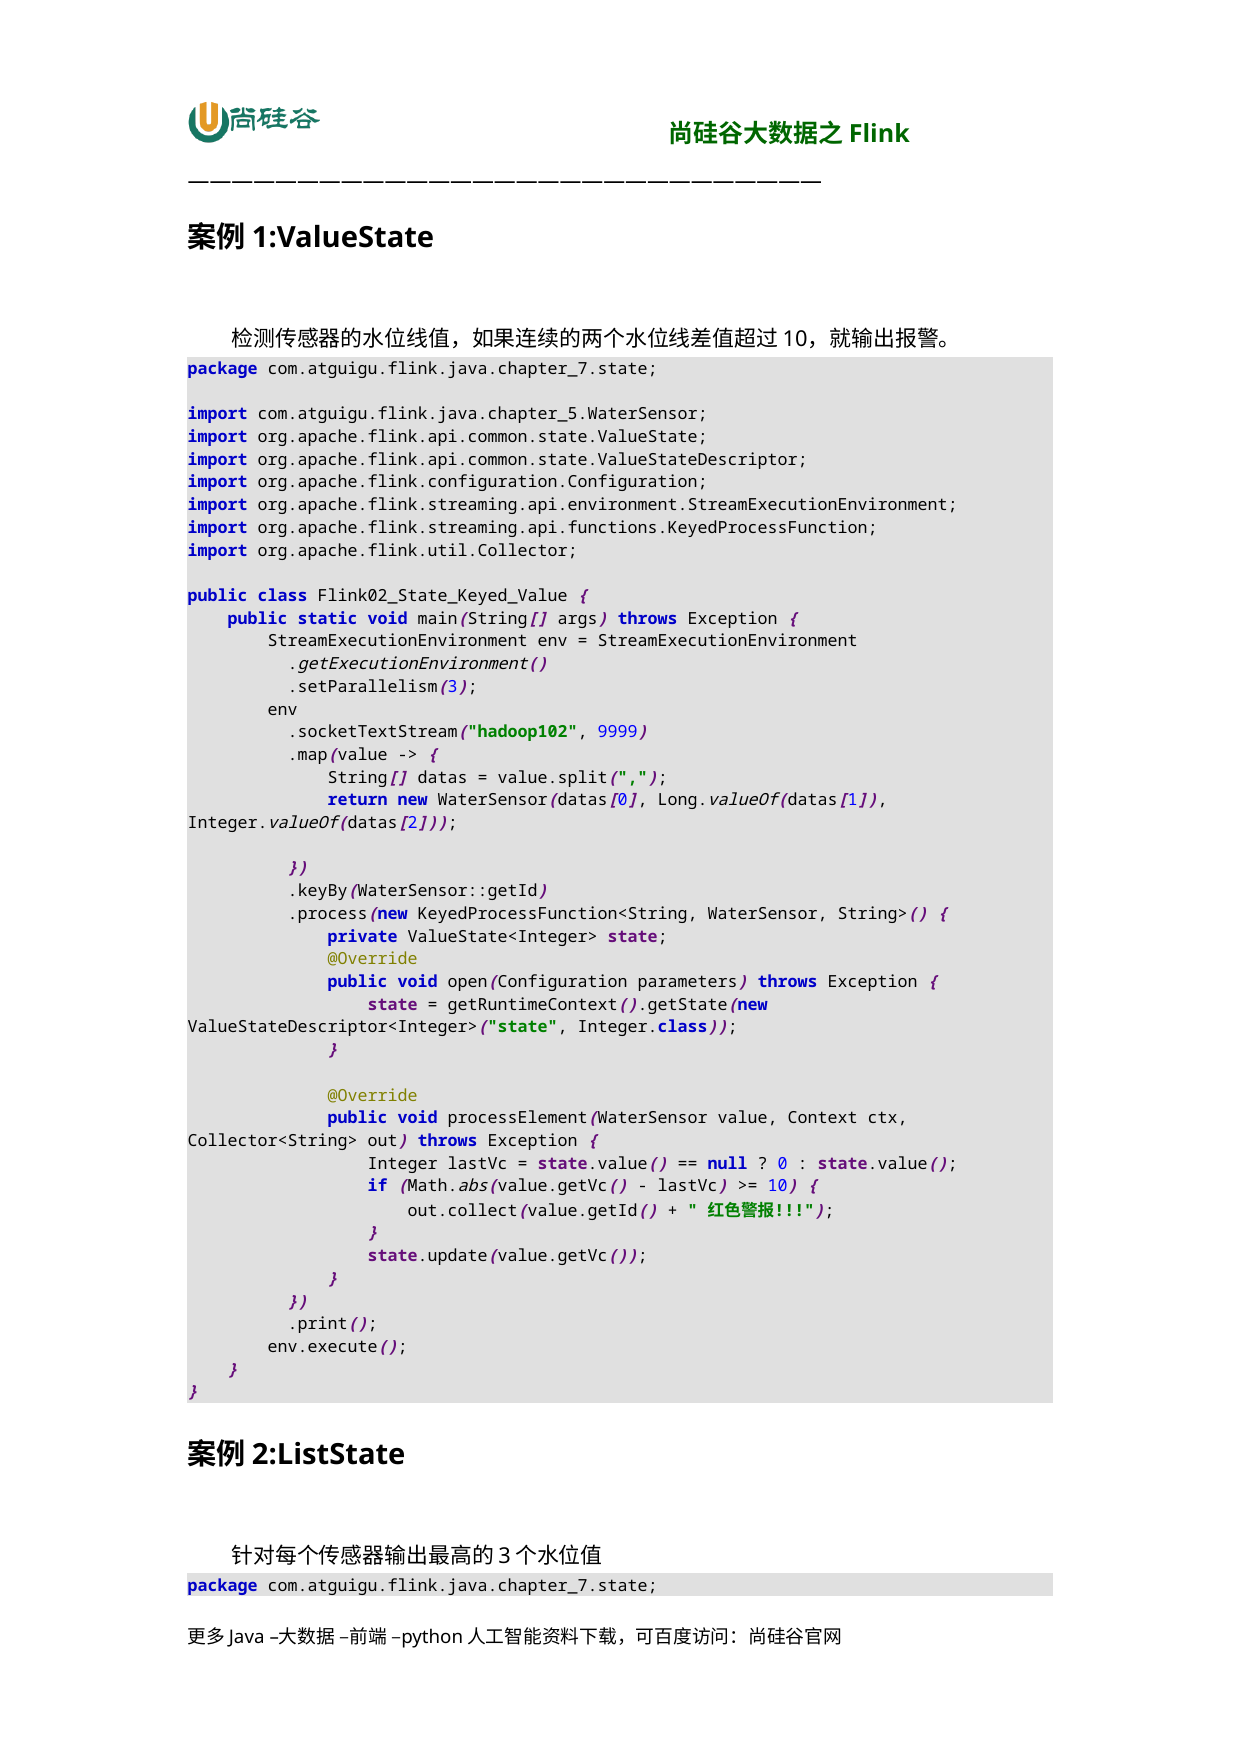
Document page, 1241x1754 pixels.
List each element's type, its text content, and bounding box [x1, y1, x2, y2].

subtitle 案例1:ValueState [187, 202, 1053, 267]
picture [187, 101, 320, 143]
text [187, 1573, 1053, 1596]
subtitle 案例2:ListState [187, 1419, 1053, 1484]
text package com.atguigu.flink.java.chapter_7.state; import com.atguigu.flink.java.chapter_5.WaterSensor; import org.apache.flink.api.common.state.ValueState; import org.apache.flink.api.common.state.ValueStateDescriptor; import org.apache.flink.configuration.Configuration; import org.apache.flink.streaming.api.environment.StreamExecutionEnvironment; import org.apache.flink.streaming.api.functions.KeyedProcessFunction; import org.apache.flink.util.Collector; public class Flink02_State_Keyed_Value { public static void main(String[] args) throws Exception { StreamExecutionEnvironment env = StreamExecutionEnvironment .getExecutionEnvironment() .setParallelism(3); env .socketTextStream("hadoop102", 9999) .map(value -> { String[] datas = value.split(","); return new WaterSensor(datas[0], Long.valueOf(datas[1]), Integer.valueOf(datas[2])); }) .keyBy(WaterSensor::getId) .process(new KeyedProcessFunction<String, WaterSensor, String>() { private ValueState<Integer> state; @Override public void open(Configuration parameters) throws Exception { state = getRuntimeContext().getState(new ValueStateDescriptor<Integer>("state", Integer.class)); } @Override public void processElement(WaterSensor value, Context ctx, Collector<String> out) throws Exception { Integer lastVc = state.value() == null ? 0 : state.value(); if (Math.abs(value.getVc() - lastVc) >= 10) { out.collect(value.getId() + " 红色警报!!!"); } state.update(value.getVc()); } }) .print(); env.execute(); } } [187, 357, 1053, 1403]
text 检测传感器的水位线值，如果连续的两个水位线差值超过10，就输出报警。 [187, 321, 1053, 353]
text 针对每个传感器输出最高的3个水位值 [187, 1538, 1053, 1570]
